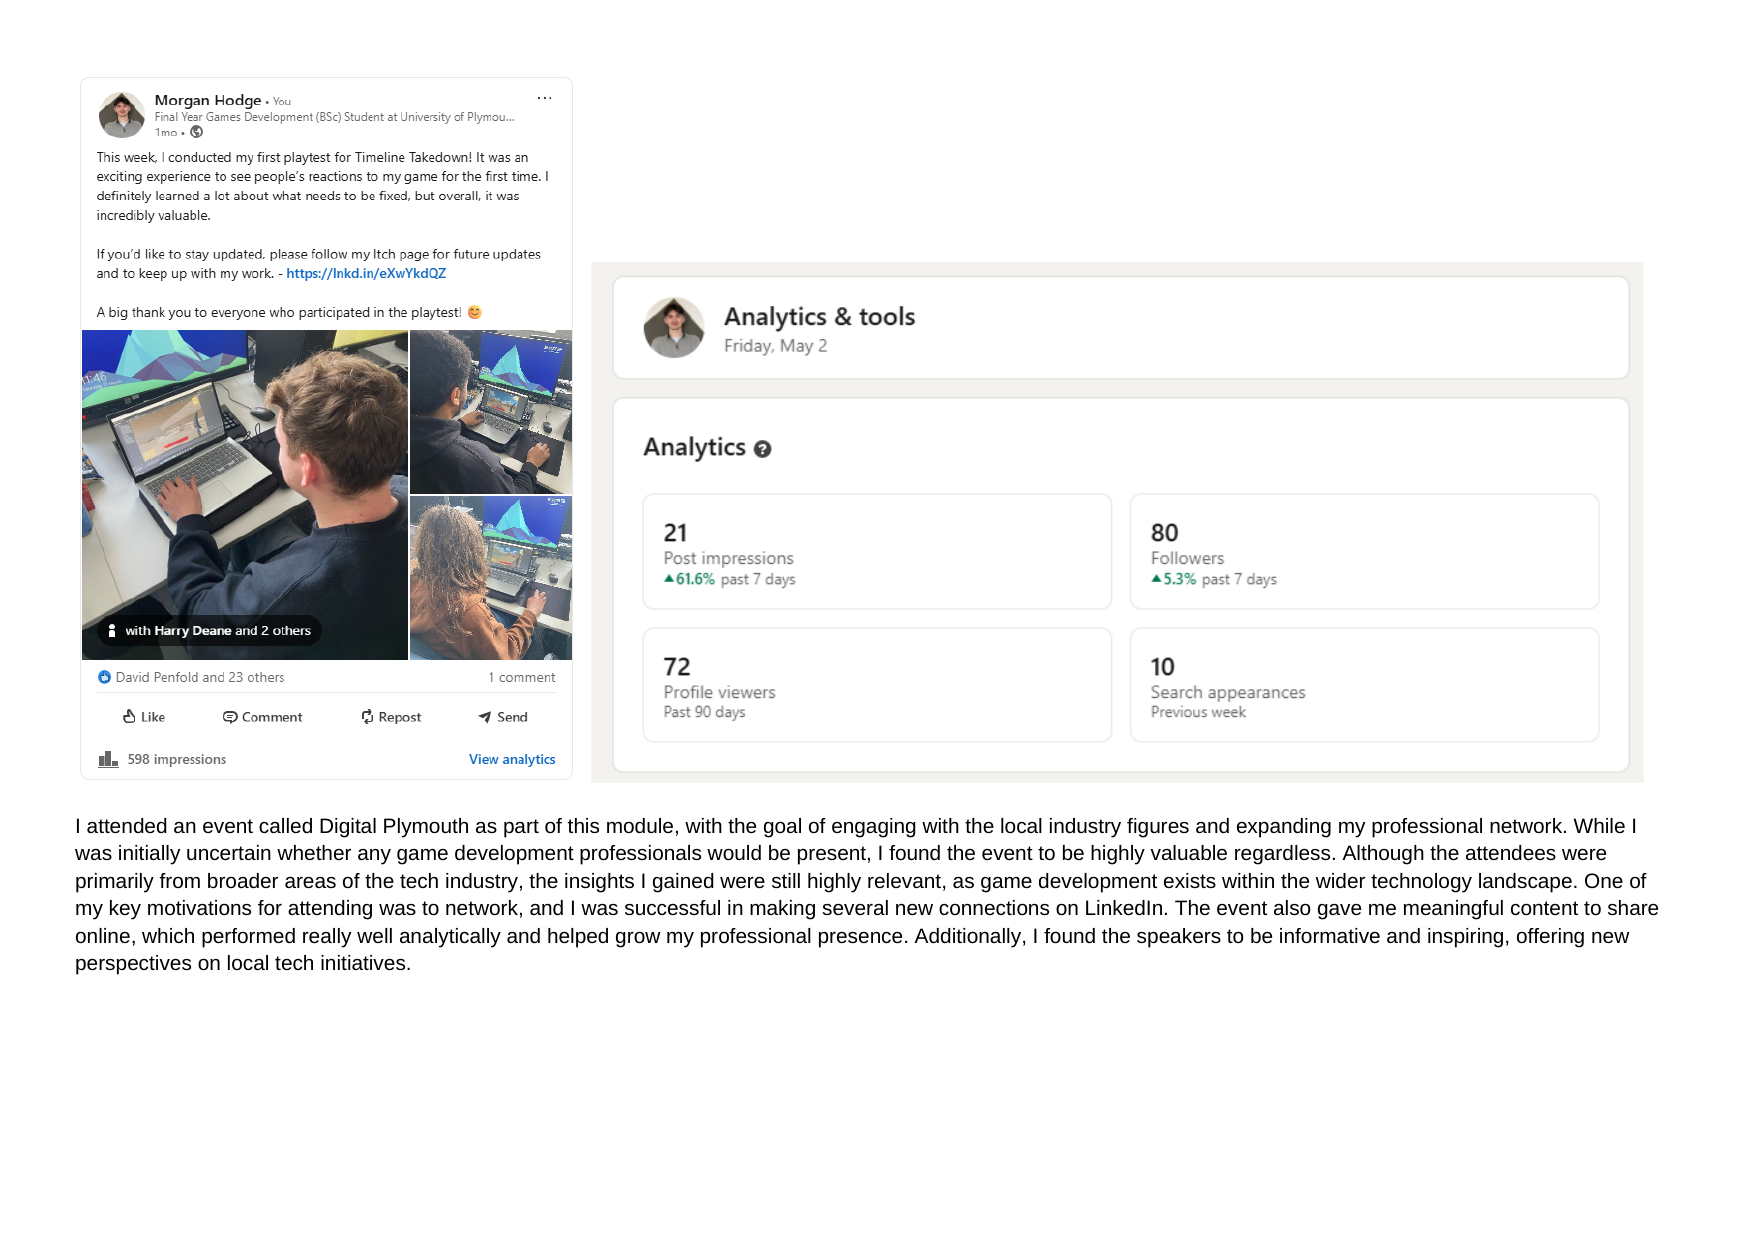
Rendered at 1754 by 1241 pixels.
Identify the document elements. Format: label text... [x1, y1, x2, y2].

picture [591, 262, 1644, 783]
picture [75, 75, 579, 783]
text I attended an event called Digital Plymouth as part of this module, with the goal of engaging with the local industry figures and expanding my professional network. While I was initially uncertain whether any game development professionals would be present, I found the event to be highly valuable regardless. Although the attendees were primarily from broader areas of the tech industry, the insights I gained were still highly relevant, as game development exists within the wider technology landscape. One of my key motivations for attending was to network, and I was successful in making several new connections on LinkedIn. The event also gave me meaningful content to share online, which performed really well analytically and helped grow my professional presence. Additionally, I found the speakers to be informative and inspiring, offering new perspectives on local tech initiatives. [75, 814, 1679, 975]
